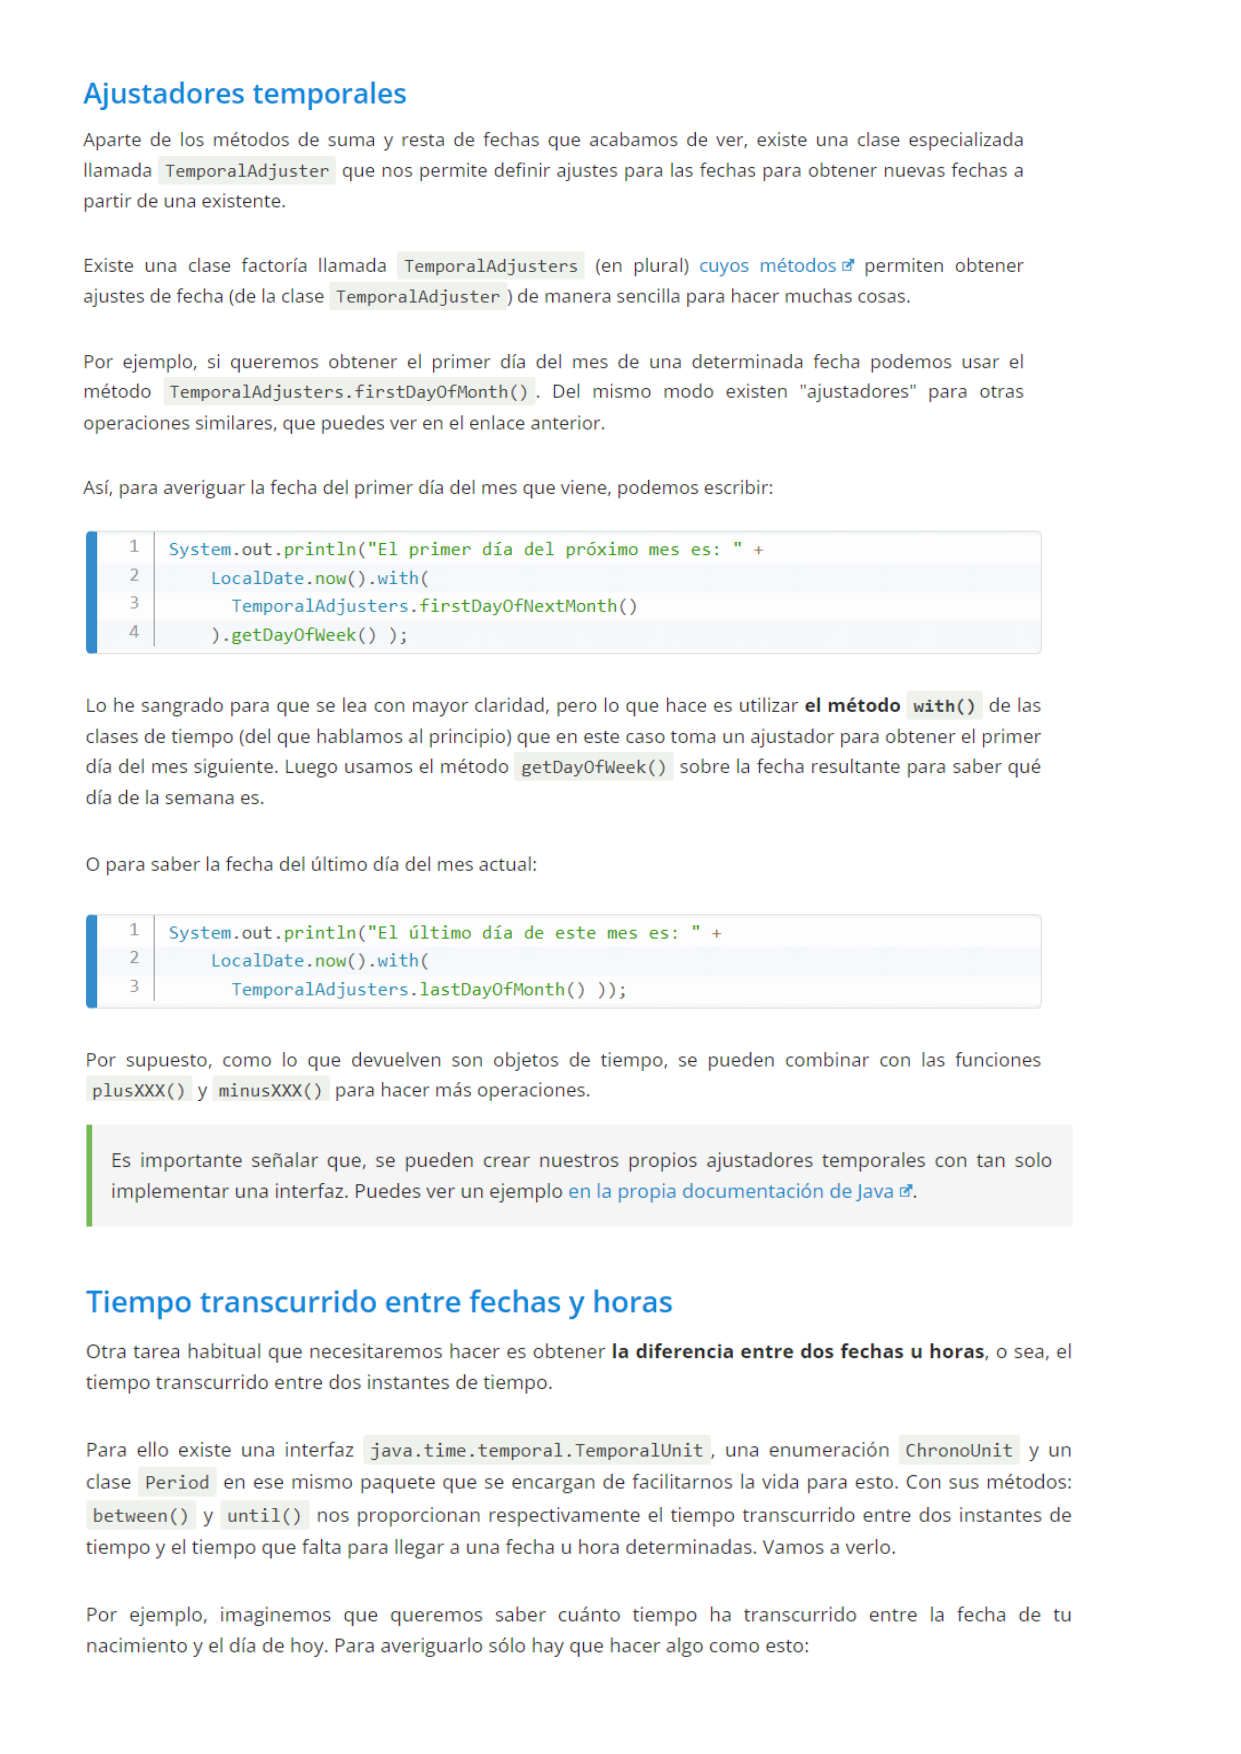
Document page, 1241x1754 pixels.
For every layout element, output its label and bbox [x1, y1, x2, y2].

picture [75, 75, 1041, 505]
picture [75, 523, 1053, 1101]
picture [75, 1119, 1083, 1665]
